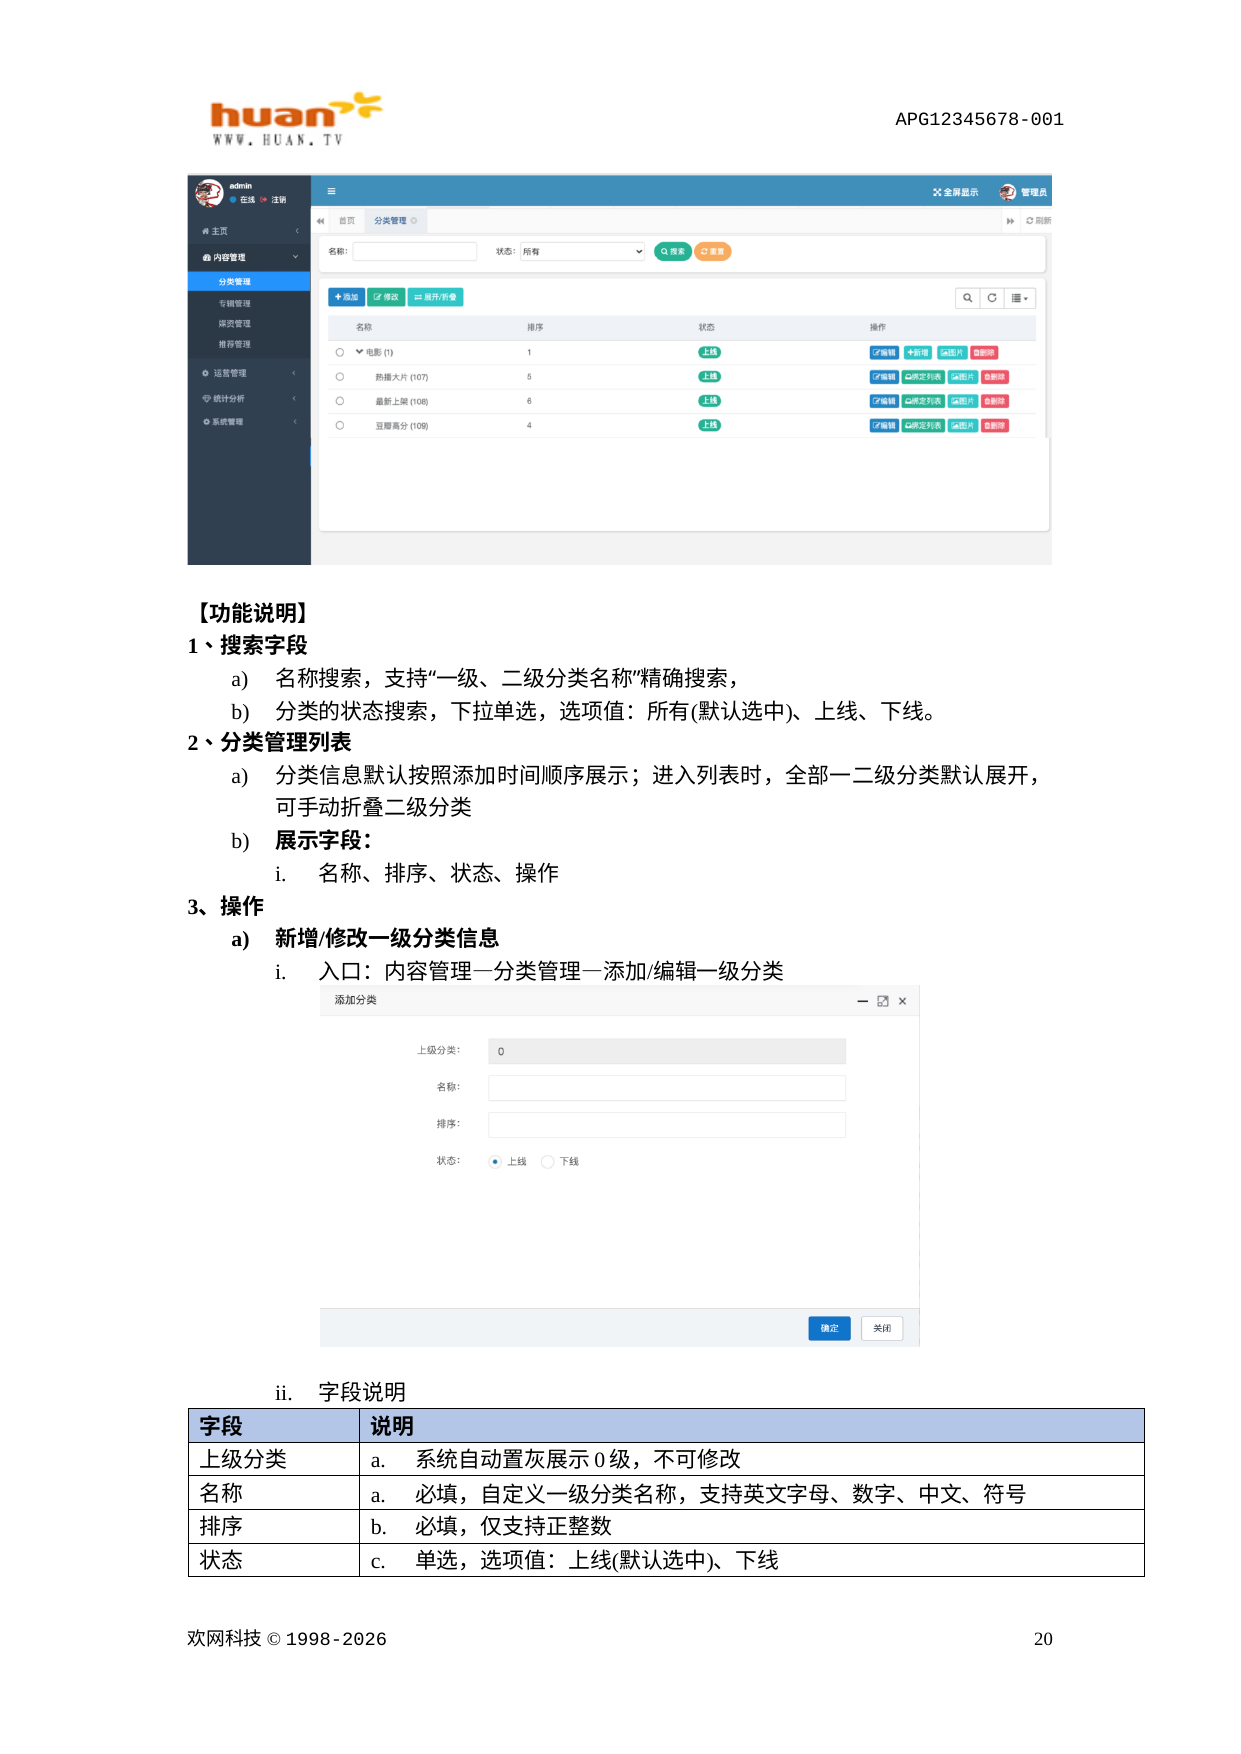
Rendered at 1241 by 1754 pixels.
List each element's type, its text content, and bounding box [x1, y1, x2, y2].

table_cell 状态 [189, 1544, 359, 1576]
list 分类管理列表 [187, 726, 1053, 758]
list 搜索字段 [187, 628, 1053, 661]
list 字段说明 [275, 1376, 1053, 1408]
list 分类信息默认按照添加时间顺序展示；进入列表时，全部一二级分类默认展开，可手动折叠二级分类 [231, 758, 1053, 823]
list 操作 [187, 888, 1053, 921]
text 【功能说明】 [187, 596, 1053, 628]
table_cell 单选，选项值：上线(默认选中)、下线 [360, 1544, 1144, 1576]
table_header 说明 [360, 1409, 1144, 1442]
picture [187, 173, 1052, 565]
table_cell 排序 [189, 1510, 359, 1542]
list 名称搜索，支持“一级、二级分类名称”精确搜索， [231, 661, 1053, 693]
picture [198, 88, 393, 152]
list 分类的状态搜索，下拉单选，选项值：所有(默认选中)、上线、下线。 [231, 693, 1053, 726]
table_cell 名称 [189, 1476, 359, 1509]
table_header 字段 [189, 1409, 359, 1442]
list 新增/修改一级分类信息 [231, 921, 1053, 953]
table_cell 上级分类 [189, 1443, 359, 1475]
picture [320, 985, 920, 1347]
table_cell 必填，仅支持正整数 [360, 1510, 1144, 1542]
list 展示字段： [231, 823, 1053, 856]
table_cell 系统自动置灰展示0级，不可修改 [360, 1443, 1144, 1475]
list 名称、排序、状态、操作 [275, 856, 1053, 888]
table_cell 必填，自定义一级分类名称，支持英文字母、数字、中文、符号 [360, 1476, 1144, 1509]
list 入口：内容管理—分类管理—添加/编辑一级分类 [275, 953, 1053, 986]
